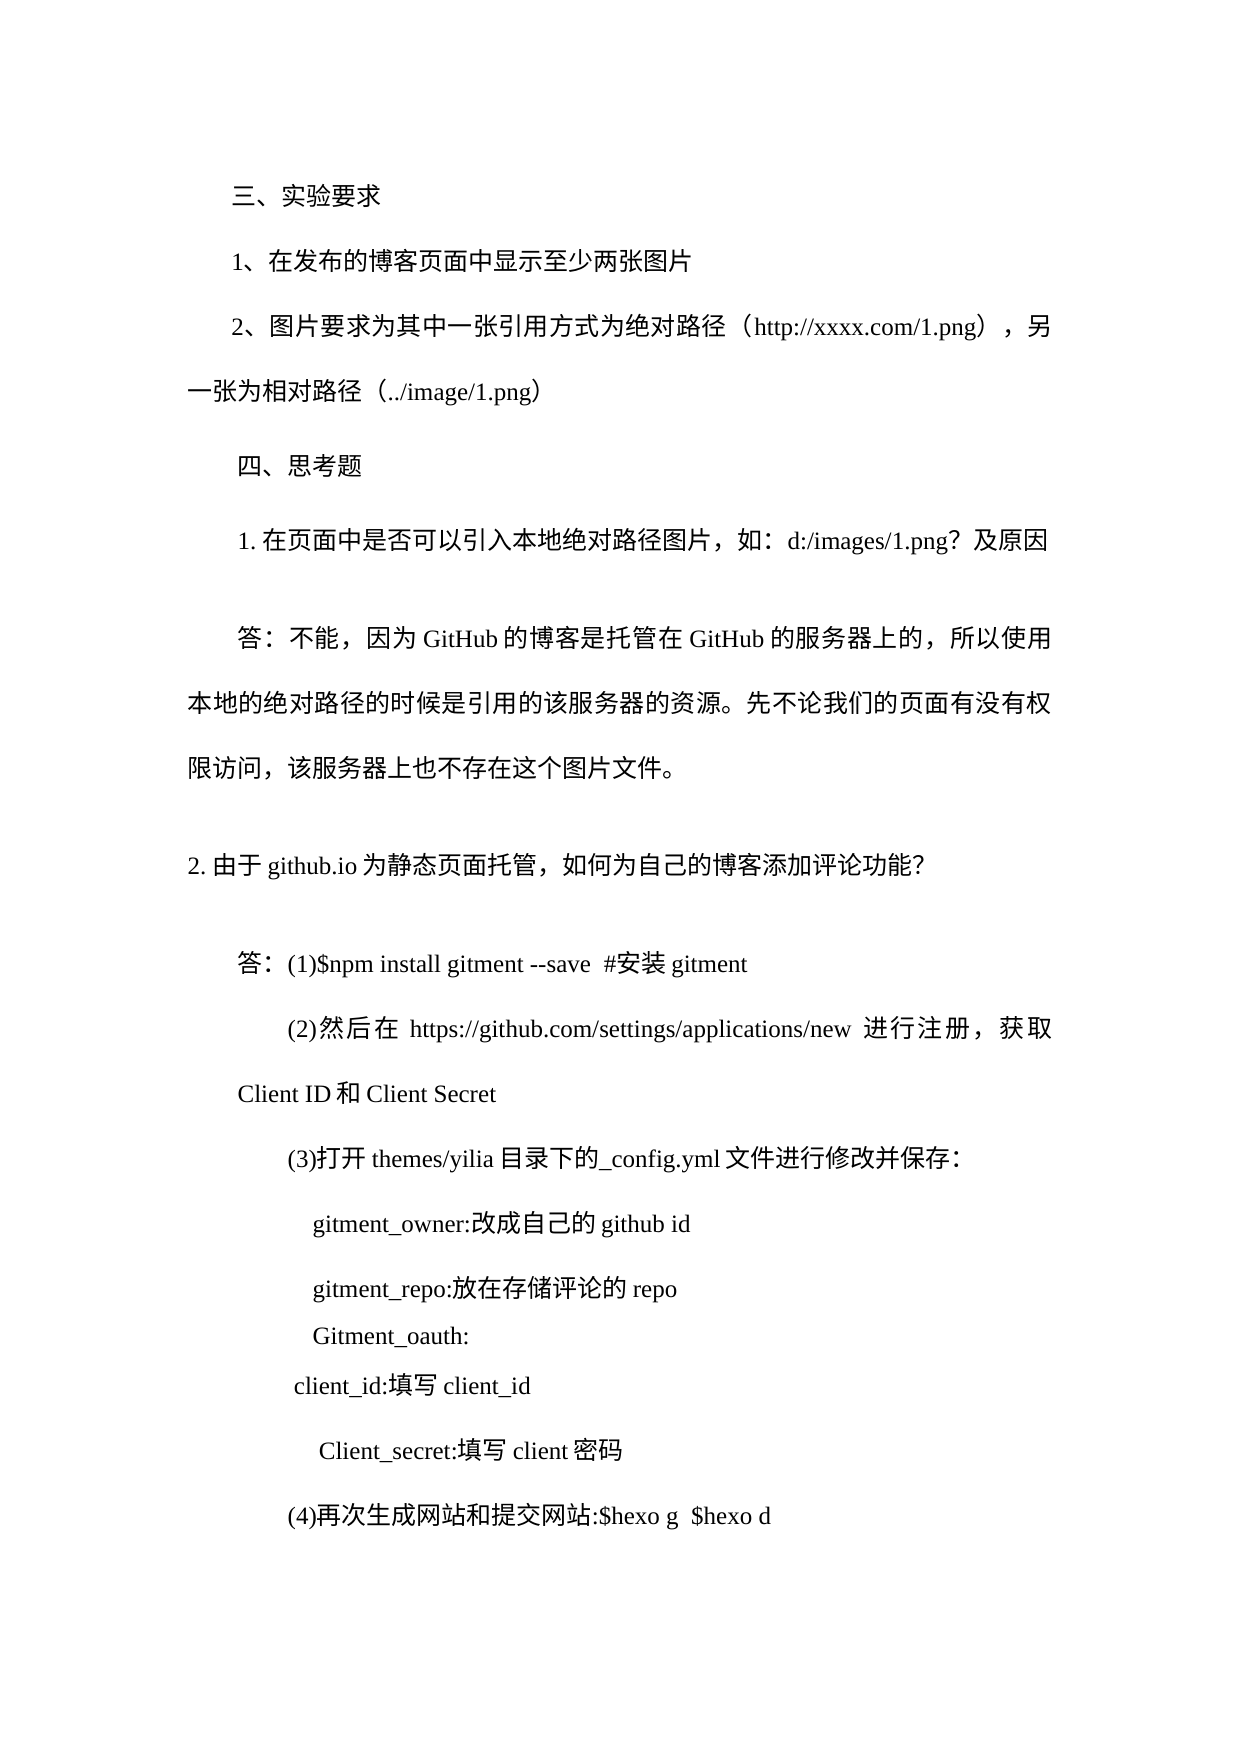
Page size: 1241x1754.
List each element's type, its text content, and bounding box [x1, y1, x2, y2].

list 由于github.io为静态页面托管，如何为自己的博客添加评论功能？ [187, 831, 1053, 896]
text 三、实验要求 [187, 162, 1053, 227]
text 2、图片要求为其中一张引用方式为绝对路径（http://xxxx.com/1.png），另一张为相对路径（../image/1.png） [187, 292, 1053, 422]
list (3)打开themes/yilia目录下的_config.yml文件进行修改并保存： [237, 1124, 1053, 1189]
list Gitment_oauth: [187, 1319, 1053, 1351]
list gitment_repo:放在存储评论的repo [237, 1254, 1053, 1319]
text 答：不能，因为GitHub的博客是托管在GitHub的服务器上的，所以使用本地的绝对路径的时候是引用的该服务器的资源。先不论我们的页面有没有权限访问，该服务器上也不存在这个图片文件。 [187, 604, 1053, 799]
list client_id:填写client_id [237, 1351, 1053, 1416]
list 答：(1)$npm install gitment --save #安装gitment [237, 929, 1053, 994]
text 四、思考题 [187, 432, 1053, 497]
text 1、在发布的博客页面中显示至少两张图片 [187, 227, 1053, 292]
list gitment_owner:改成自己的github id [237, 1189, 1053, 1254]
list (2)然后在 https://github.com/settings/applications/new 进行注册，获取Client ID和Client Secret [237, 994, 1053, 1124]
list Client_secret:填写client密码 [237, 1416, 1053, 1481]
list (4)再次生成网站和提交网站:$hexo g $hexo d [237, 1481, 1053, 1546]
text 1. 在页面中是否可以引入本地绝对路径图片，如：d:/images/1.png？及原因 [187, 506, 1053, 571]
